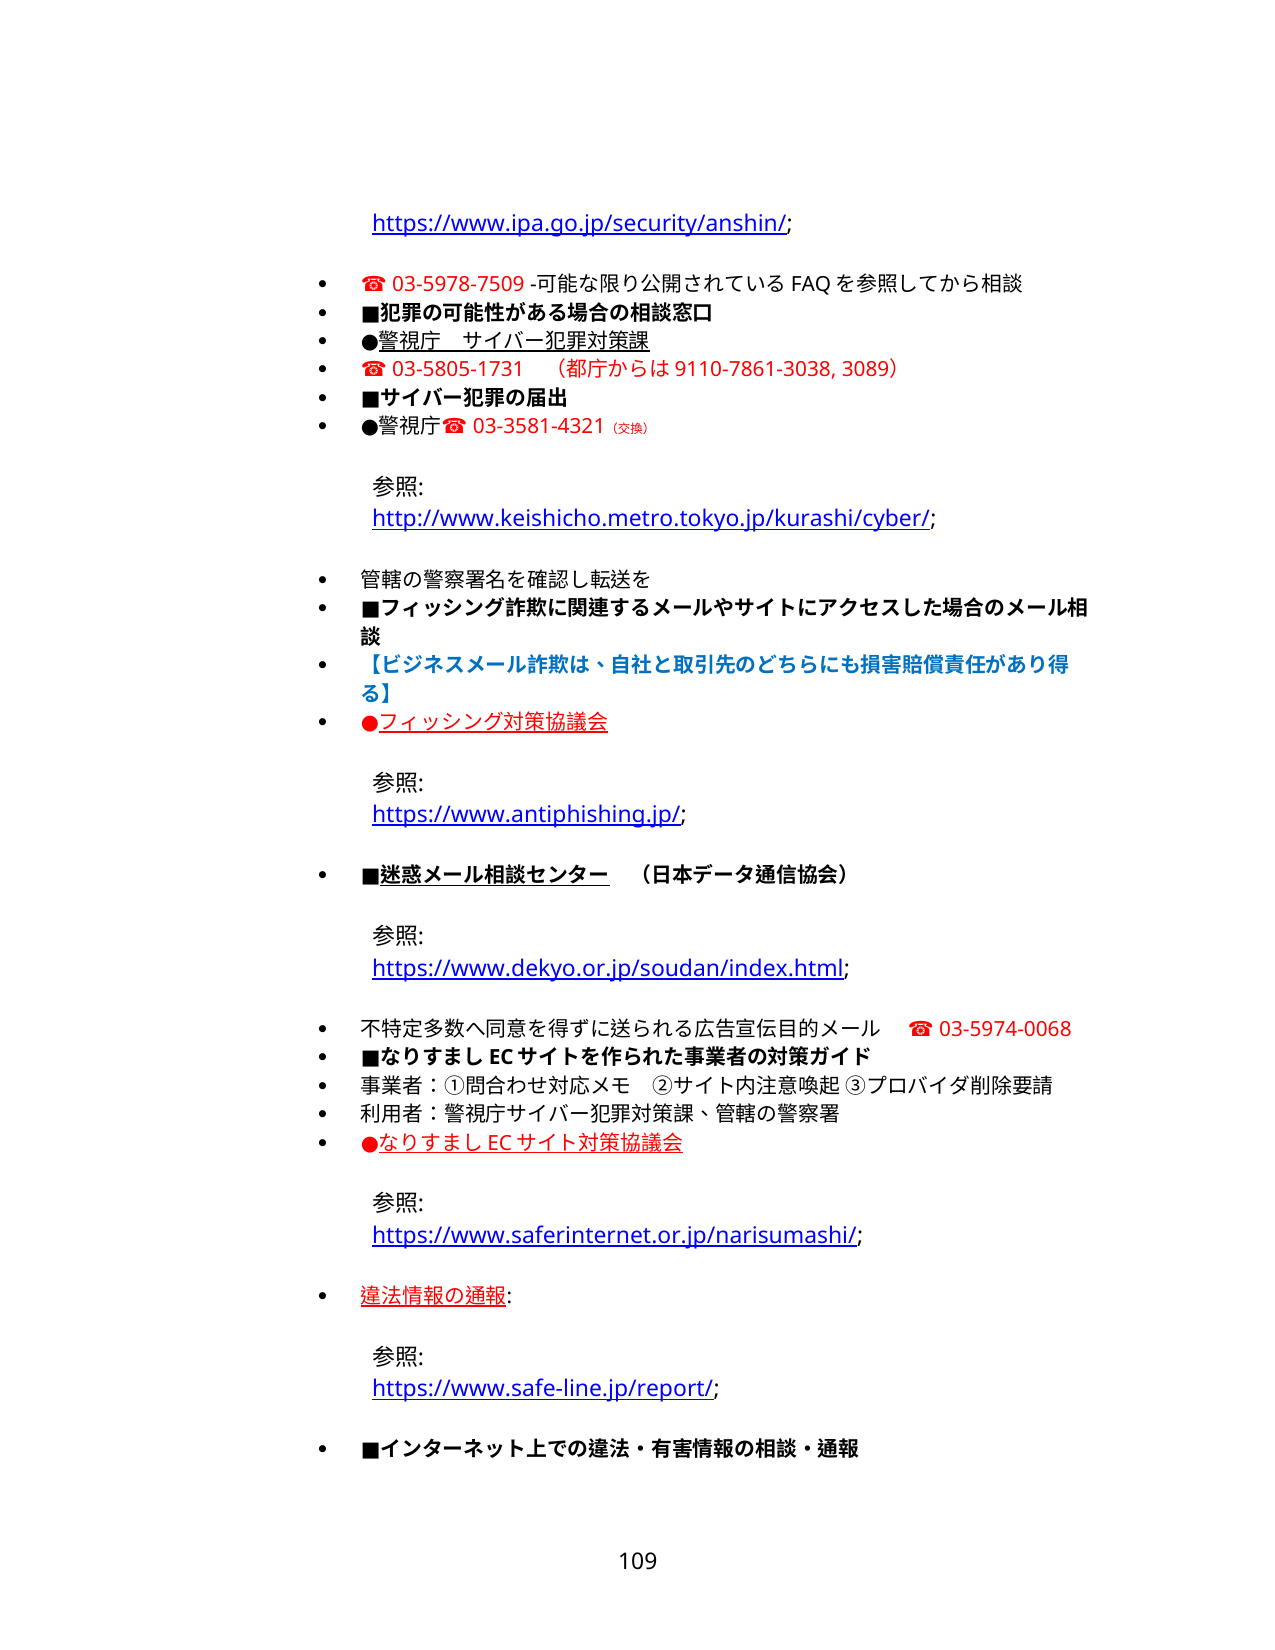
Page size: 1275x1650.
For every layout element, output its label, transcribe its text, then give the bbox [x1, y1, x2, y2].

list ●フィッシング対策協議会 [319, 707, 1098, 736]
list ■犯罪の可能性がある場合の相談窓口 [319, 298, 1098, 326]
list 参照: [372, 1341, 1098, 1372]
text https://www.saferinternet.or.jp/narisumashi/; [372, 1219, 1098, 1250]
list 参照: [372, 471, 1098, 502]
list ●なりすましECサイト対策協議会 [319, 1128, 1098, 1156]
list 管轄の警察署名を確認し転送を [319, 565, 1098, 593]
list 利用者：警視庁サイバー犯罪対策課、管轄の警察署 [319, 1099, 1098, 1128]
text https://www.antiphishing.jp/; [372, 798, 1098, 829]
text https://www.safe-line.jp/report/; [372, 1372, 1098, 1403]
list ☎ 03-5805-1731 （都庁からは9110-7861-3038, 3089） [319, 354, 1098, 383]
list ■フィッシング詐欺に関連するメールやサイトにアクセスした場合のメール相談 [319, 593, 1098, 650]
list 違法情報の通報: [319, 1281, 1098, 1309]
list 不特定多数へ同意を得ずに送られる広告宣伝目的メール ☎ 03-5974-0068 [319, 1014, 1098, 1042]
list ■迷惑メール相談センター （日本データ通信協会） [319, 861, 1098, 889]
list ■サイバー犯罪の届出 [319, 383, 1098, 411]
list 参照: [372, 920, 1098, 951]
list ■なりすましECサイトを作られた事業者の対策ガイド [319, 1042, 1098, 1071]
text http://www.keishicho.metro.tokyo.jp/kurashi/cyber/; [372, 502, 1098, 534]
list 参照: [372, 767, 1098, 798]
list 【ビジネスメール詐欺は、自社と取引先のどちらにも損害賠償責任があり得る】 [319, 650, 1098, 707]
text https://www.ipa.go.jp/security/anshin/; [372, 207, 1098, 238]
list 事業者：①問合わせ対応メモ ②サイト内注意喚起 ③プロバイダ削除要請 [319, 1071, 1098, 1099]
list 参照: [372, 1187, 1098, 1219]
list ☎ 03-5978-7509 -可能な限り公開されているFAQを参照してから相談 [319, 269, 1098, 298]
list ●警視庁☎ 03-3581-4321（交換） [319, 411, 1098, 440]
list ■インターネット上での違法・有害情報の相談・通報 [319, 1434, 1098, 1463]
list ●警視庁 サイバー犯罪対策課 [319, 326, 1098, 354]
text https://www.dekyo.or.jp/soudan/index.html; [372, 951, 1098, 983]
